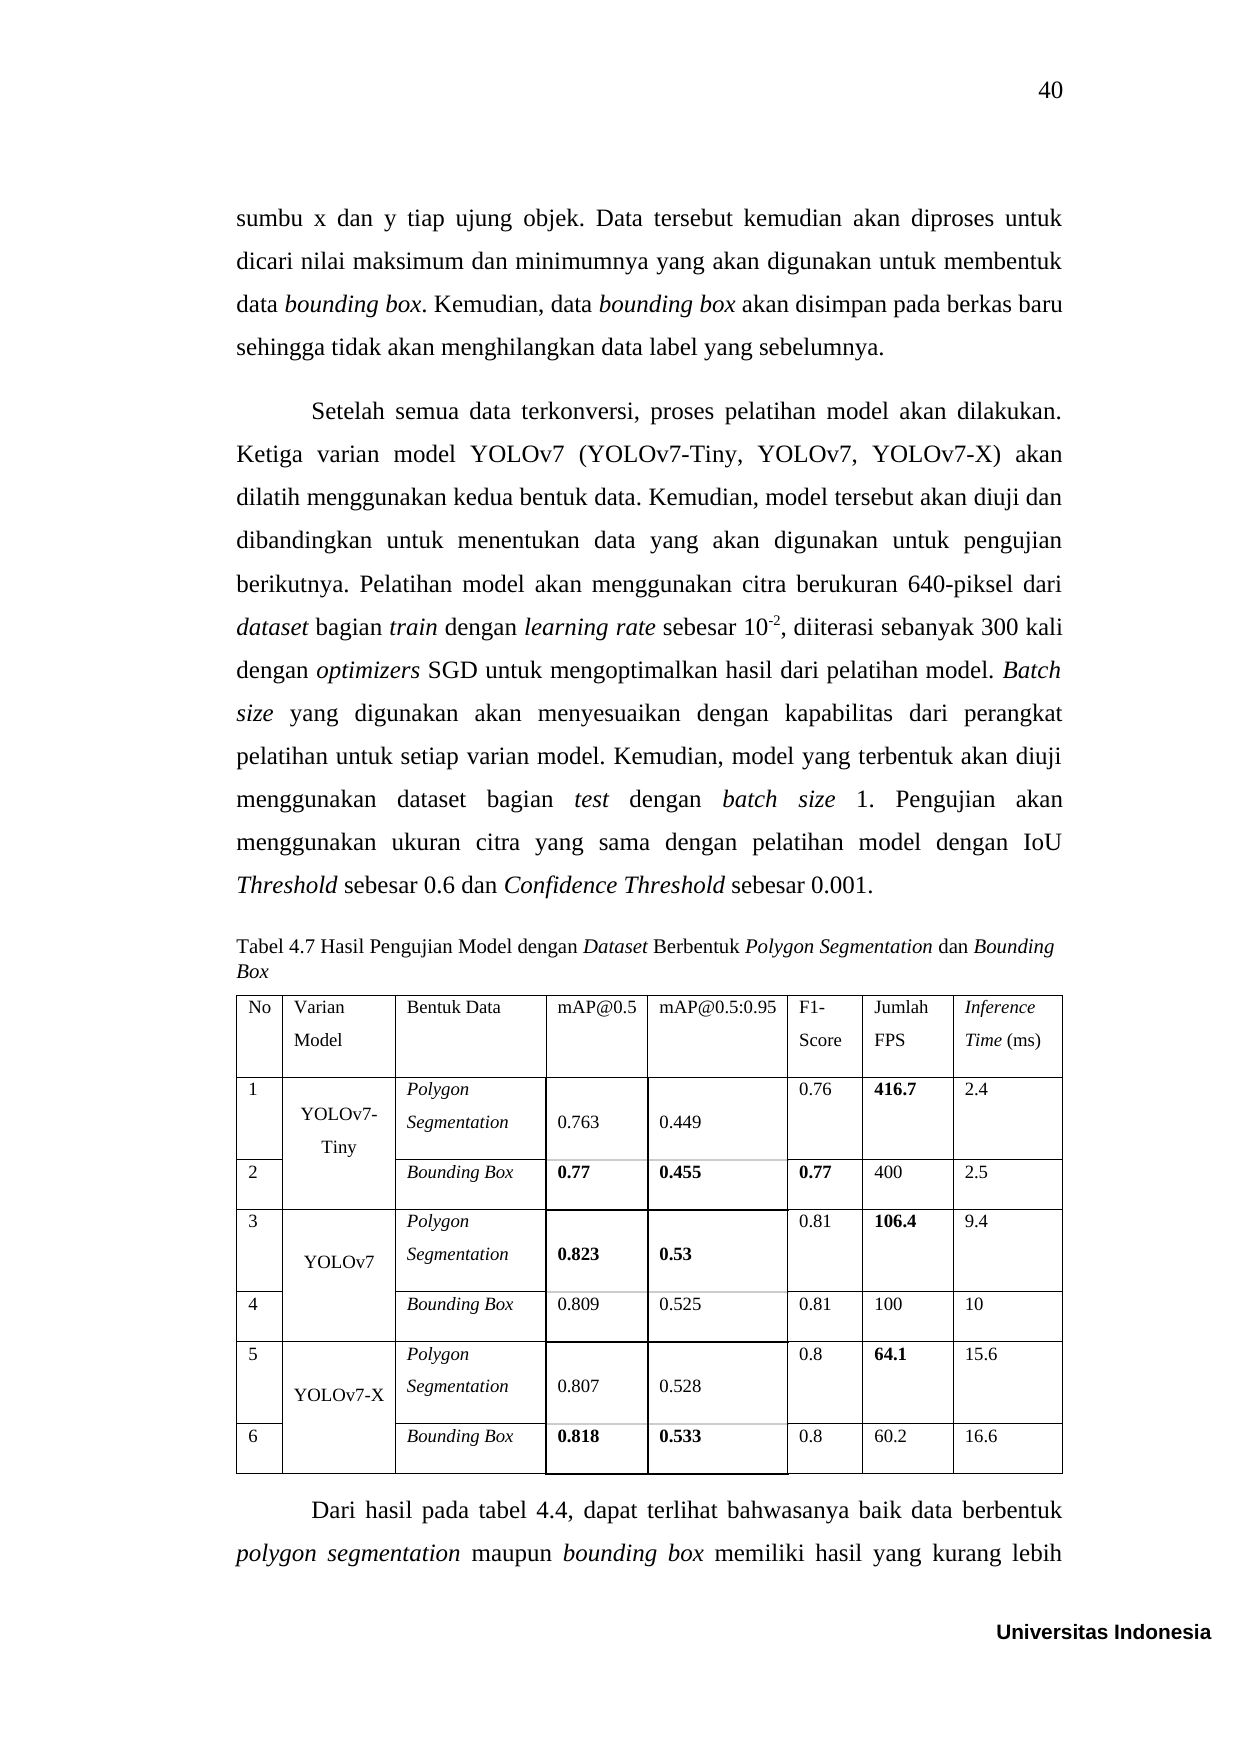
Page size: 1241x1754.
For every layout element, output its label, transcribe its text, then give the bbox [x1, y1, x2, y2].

table_header mAP@0.5 [547, 996, 647, 1077]
table_cell 0.81 [788, 1292, 862, 1341]
table_cell Bounding Box [396, 1292, 545, 1341]
table_cell 0.77 [788, 1160, 862, 1209]
text Setelah semua data terkonversi, proses pelatihan model akan dilakukan. Ketiga varian model YOLOv7 (YOLOv7-Tiny, YOLOv7, YOLOv7-X) akan dilatih menggunakan kedua bentuk data. Kemudian, model tersebut akan diuji dan dibandingkan untuk menentukan data yang akan digunakan untuk pengujian berikutnya. Pelatihan model akan menggunakan citra berukuran 640-piksel dari dataset bagian train dengan learning rate sebesar 10-2, diiterasi sebanyak 300 kali dengan optimizers SGD untuk mengoptimalkan hasil dari pelatihan model. Batch size yang digunakan akan menyesuaikan dengan kapabilitas dari perangkat pelatihan untuk setiap varian model. Kemudian, model yang terbentuk akan diuji menggunakan dataset bagian test dengan batch size 1. Pengujian akan menggunakan ukuran citra yang sama dengan pelatihan model dengan IoU Threshold sebesar 0.6 dan Confidence Threshold sebesar 0.001. [236, 396, 1063, 899]
table_cell 0.823 [547, 1211, 647, 1291]
table_header F1-Score [788, 996, 862, 1077]
table_cell 0.809 [547, 1293, 647, 1341]
table_header Jumlah FPS [863, 996, 953, 1077]
table_cell 100 [863, 1292, 953, 1341]
table_cell 6 [237, 1424, 282, 1473]
table_cell 10 [954, 1292, 1062, 1341]
table_cell 106.4 [863, 1210, 953, 1291]
table_cell 0.449 [649, 1078, 787, 1159]
table_cell 9.4 [954, 1210, 1062, 1291]
table_cell 0.528 [649, 1343, 787, 1423]
table_cell 0.525 [649, 1293, 787, 1341]
table_header Bentuk Data [396, 996, 546, 1077]
table_cell Bounding Box [396, 1160, 545, 1209]
table_cell 0.81 [788, 1210, 862, 1291]
table_cell Polygon Segmentation [396, 1210, 545, 1291]
table_cell 0.818 [547, 1425, 647, 1473]
table_header Varian Model [283, 996, 395, 1077]
table_cell 0.77 [547, 1161, 647, 1209]
table_cell 0.76 [788, 1078, 862, 1159]
table_header Inference Time (ms) [954, 996, 1062, 1077]
table_cell 0.807 [547, 1343, 647, 1423]
table_cell 3 [237, 1210, 282, 1291]
table_cell 64.1 [863, 1342, 953, 1423]
table_cell 2.5 [954, 1160, 1062, 1209]
table_cell YOLOv7 [283, 1210, 395, 1341]
table_cell 4 [237, 1292, 282, 1341]
table_cell 5 [237, 1342, 282, 1423]
table_cell 60.2 [863, 1424, 953, 1473]
table_header mAP@0.5:0.95 [648, 996, 787, 1077]
table_cell YOLOv7-X [283, 1342, 395, 1473]
table_cell 0.533 [649, 1425, 787, 1473]
table_cell Bounding Box [396, 1424, 545, 1473]
table_cell 0.8 [788, 1342, 862, 1423]
table_cell 15.6 [954, 1342, 1062, 1423]
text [236, 1495, 1063, 1567]
table_cell 0.455 [649, 1161, 787, 1209]
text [236, 203, 1063, 361]
table_cell 2.4 [954, 1078, 1062, 1159]
table_cell 2 [237, 1160, 282, 1209]
table_cell YOLOv7-Tiny [283, 1078, 395, 1209]
table_cell 16.6 [954, 1424, 1062, 1473]
table_cell 400 [863, 1160, 953, 1209]
table_cell 0.53 [649, 1211, 787, 1291]
table_header No [237, 996, 282, 1077]
table_cell Polygon Segmentation [396, 1078, 545, 1159]
table_cell 1 [237, 1078, 282, 1159]
table_cell 416.7 [863, 1078, 953, 1159]
table_cell Polygon Segmentation [396, 1342, 545, 1423]
table_cell 0.8 [788, 1424, 862, 1473]
table_cell 0.763 [547, 1078, 647, 1159]
